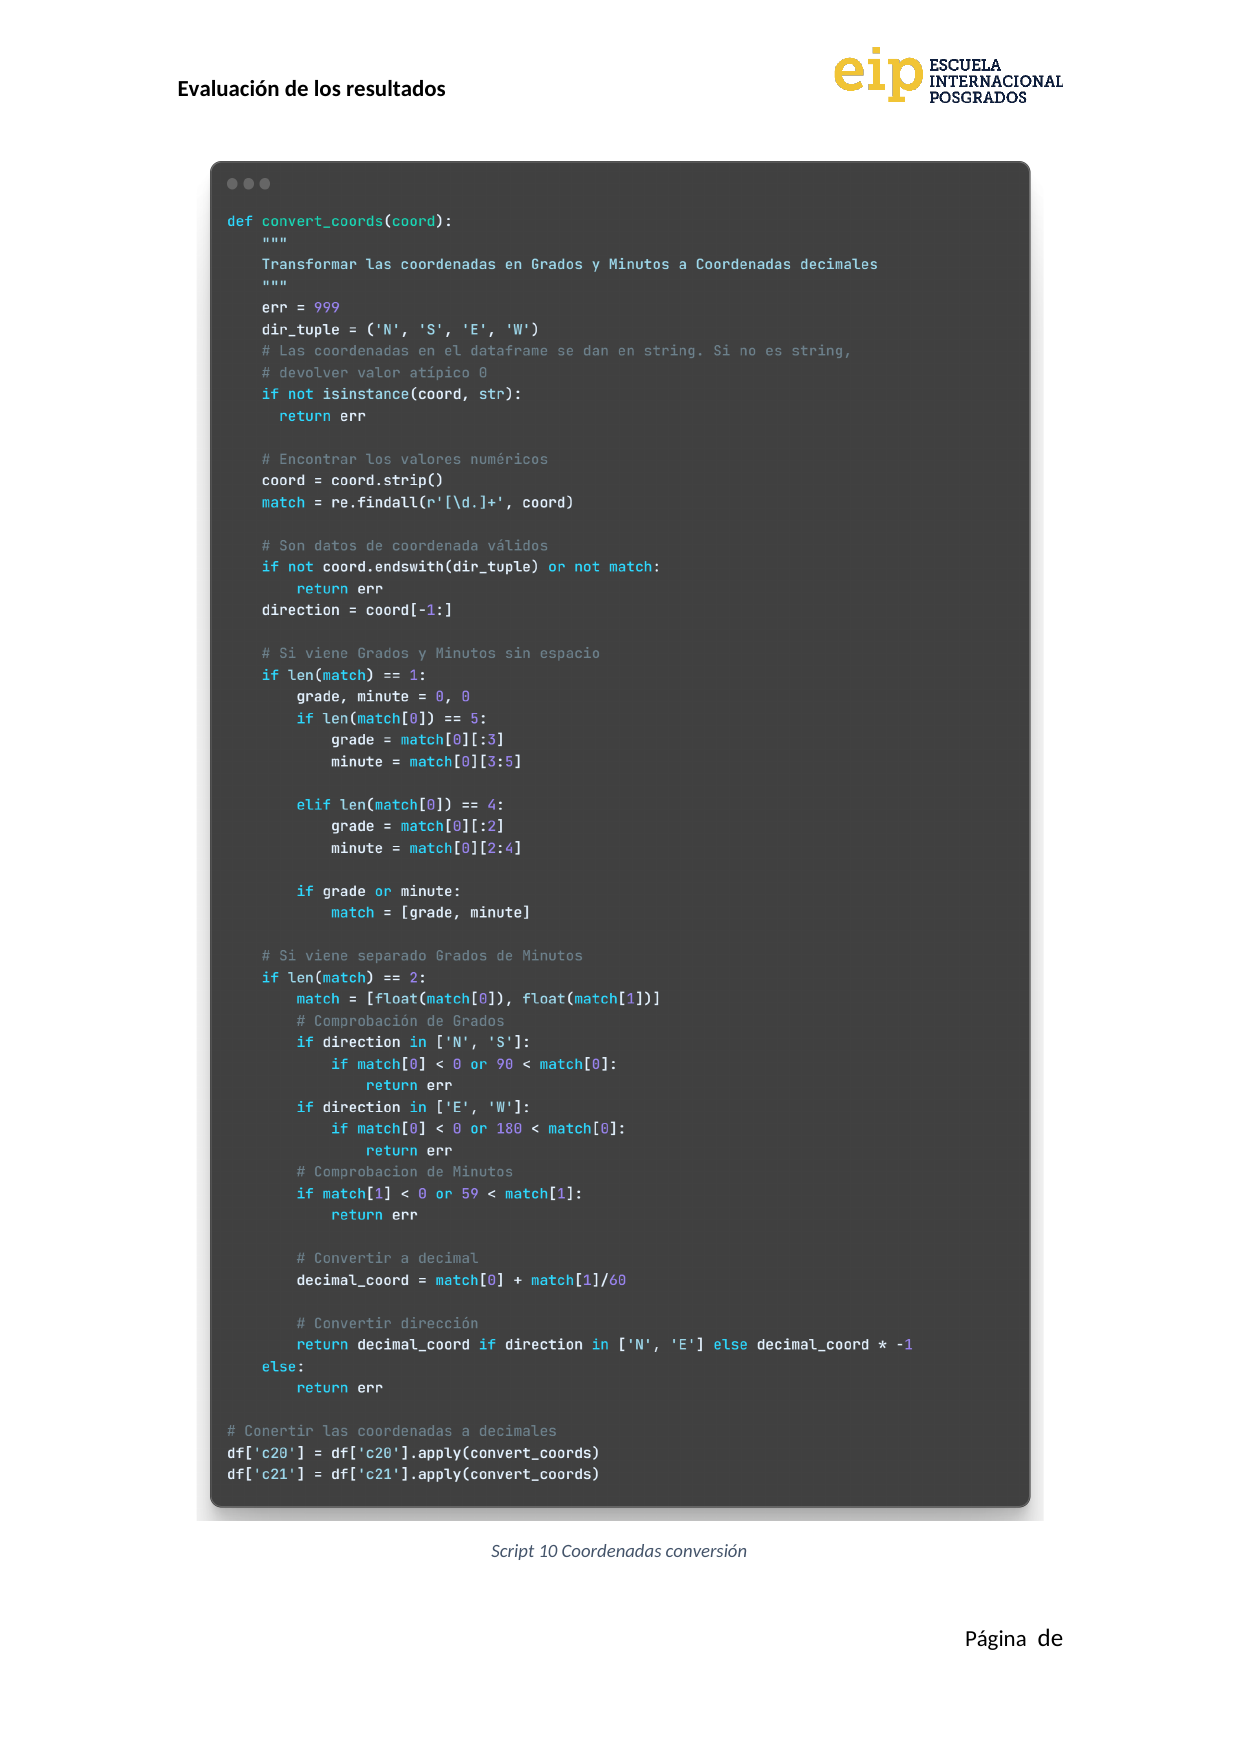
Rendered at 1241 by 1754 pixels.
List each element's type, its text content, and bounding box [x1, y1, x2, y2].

picture [834, 47, 1063, 103]
text Script 10 Coordenadas conversión [177, 1539, 1063, 1562]
picture [196, 147, 1044, 1521]
